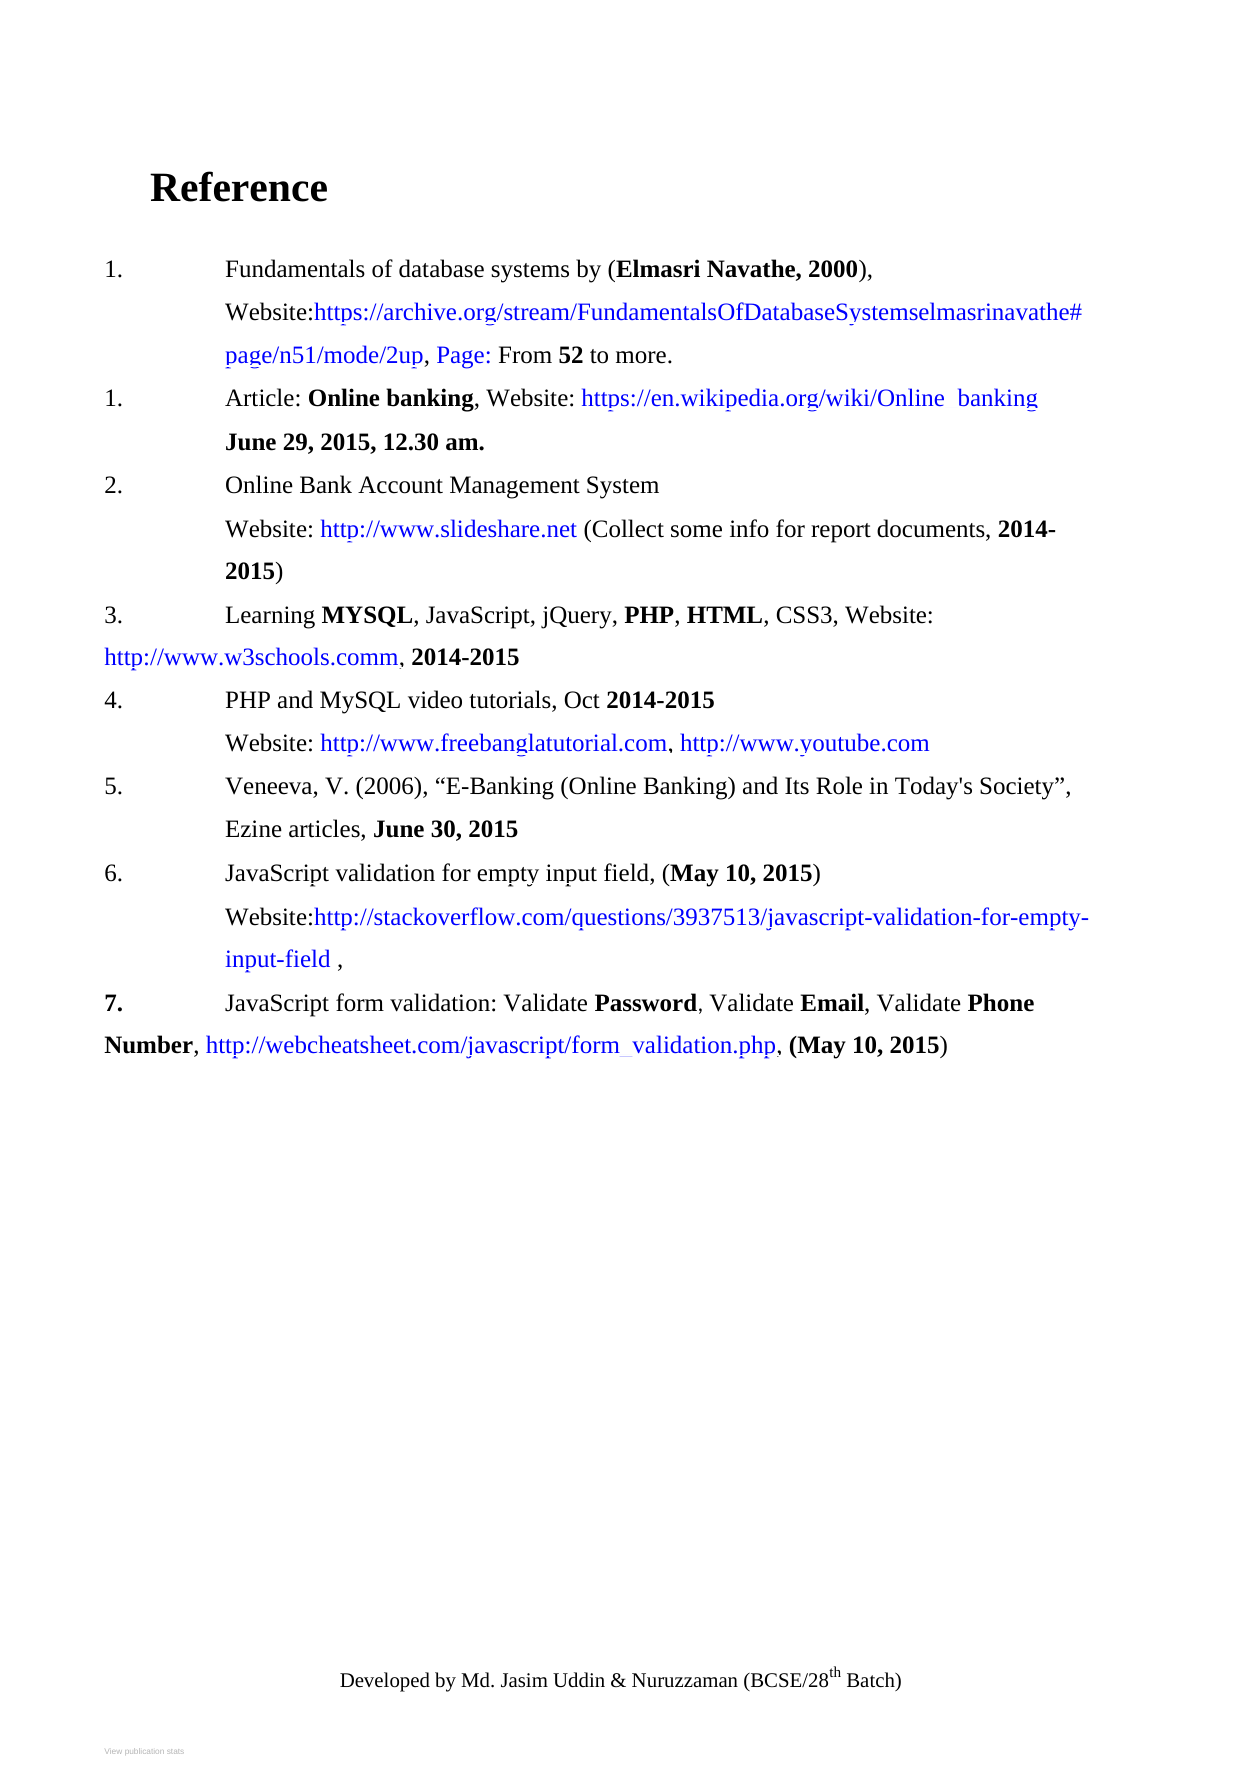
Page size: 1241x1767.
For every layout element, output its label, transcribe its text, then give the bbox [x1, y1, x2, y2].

text Ezine articles, June 30, 2015 [225, 814, 1092, 843]
list PHP and MySQL video tutorials, Oct 2014-2015 [104, 685, 1092, 714]
list JavaScript form validation: Validate Password, Validate Email, Validate Phone Number, http://webcheatsheet.com/javascript/form_validation.php, (May 10, 2015) [104, 988, 1092, 1058]
text Reference [150, 162, 1092, 210]
list Fundamentals of database systems by (Elmasri Navathe, 2000), [104, 254, 1092, 283]
text Website:http://stackoverflow.com/questions/3937513/javascript-validation-for-empty-input-field , [225, 902, 1089, 972]
list Learning MYSQL, JavaScript, jQuery, PHP, HTML, CSS3, Website: http://www.w3schools.comm, 2014-2015 [104, 600, 1092, 671]
list JavaScript validation for empty input field, (May 10, 2015) [104, 858, 1092, 886]
list Article: Online banking, Website: https://en.wikipedia.org/wiki/Online_banking [104, 383, 1092, 412]
text June 29, 2015, 12.30 am. [225, 427, 1092, 456]
text Developed by Md. Jasim Uddin & Nuruzzaman (BCSE/28th Batch) [339, 1663, 1092, 1693]
text Website: http://www.freebanglatutorial.com, http://www.youtube.com [225, 728, 1092, 757]
list Veneeva, V. (2006), “E-Banking (Online Banking) and Its Role in Today's Society”, [104, 771, 1092, 800]
text page/n51/mode/2up, Page: From 52 to more. [225, 340, 1092, 369]
text Website:https://archive.org/stream/FundamentalsOfDatabaseSystemselmasrinavathe# [225, 297, 1092, 326]
list Online Bank Account Management System [104, 470, 1092, 498]
text Website: http://www.slideshare.net (Collect some info for report documents, 2014-2015) [225, 514, 1092, 585]
